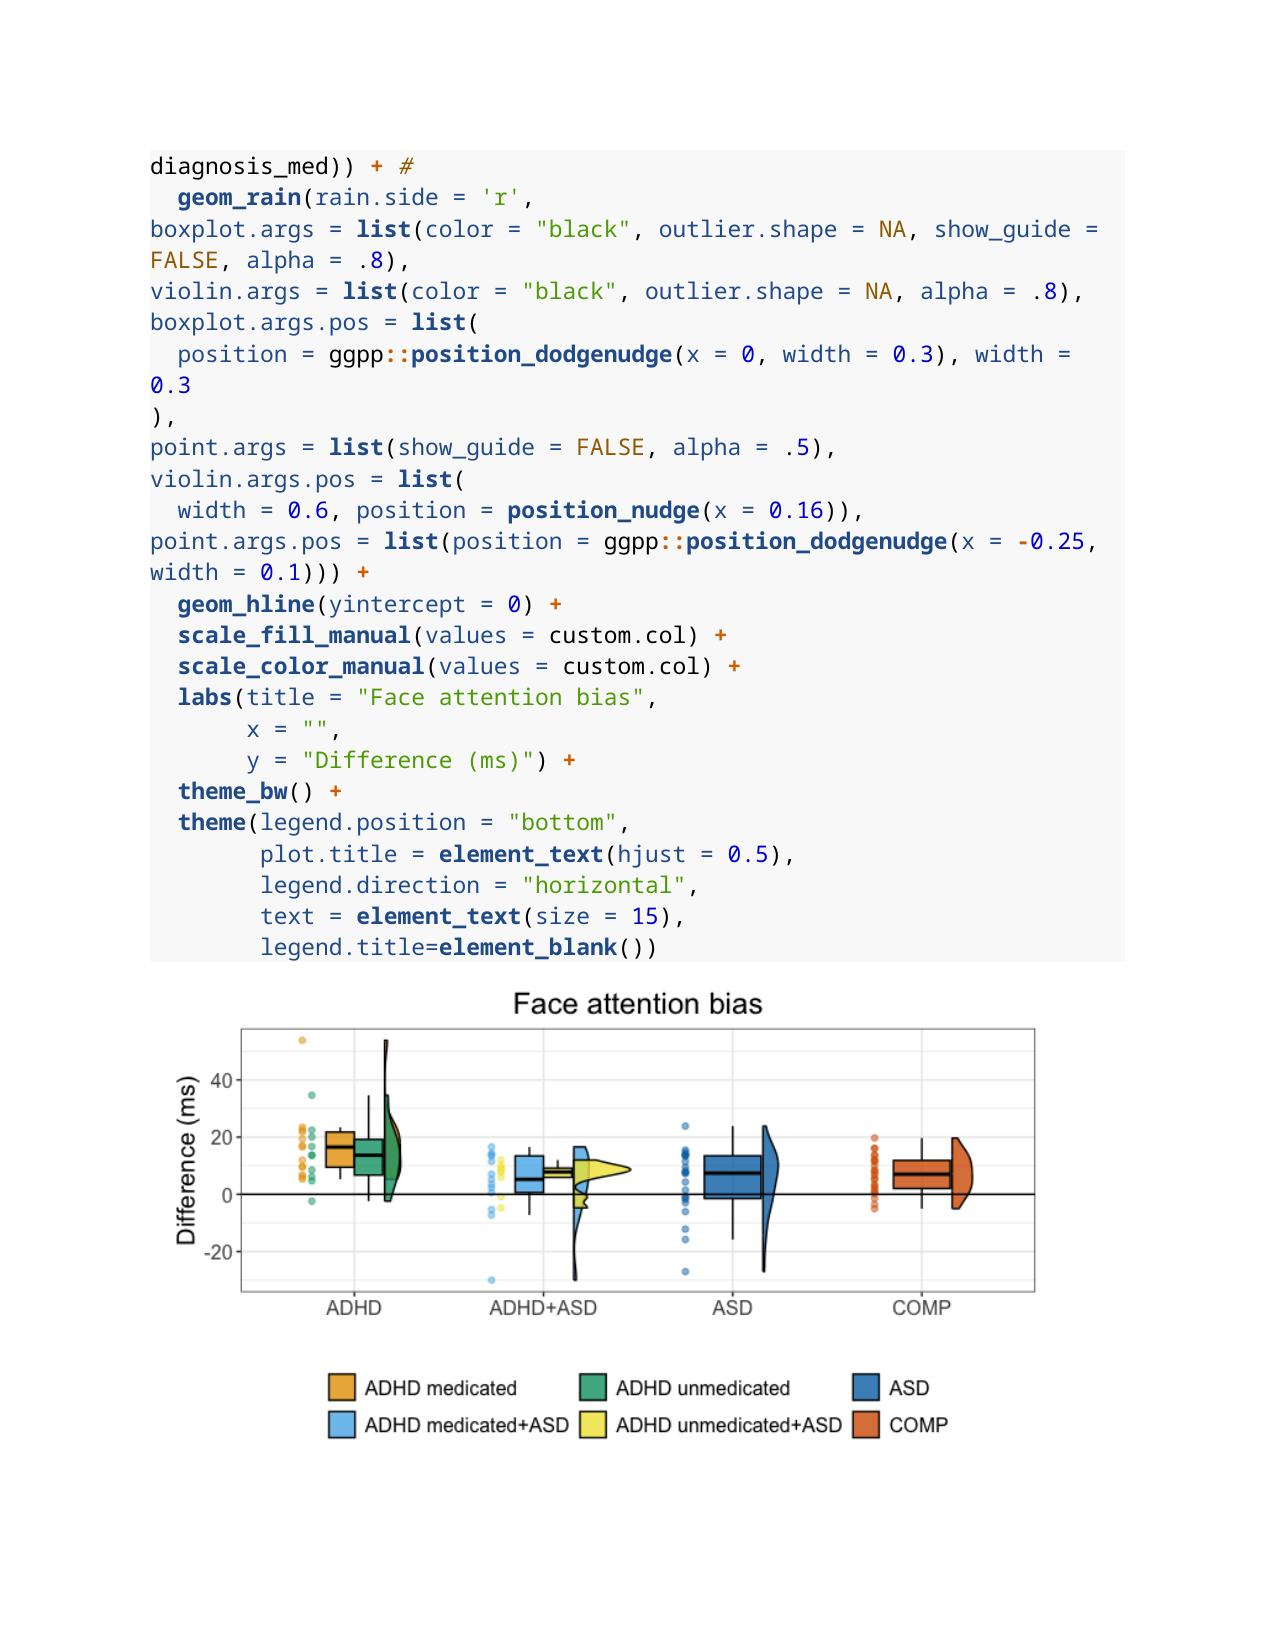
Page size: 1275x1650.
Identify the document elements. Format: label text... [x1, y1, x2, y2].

picture [168, 983, 1044, 1457]
